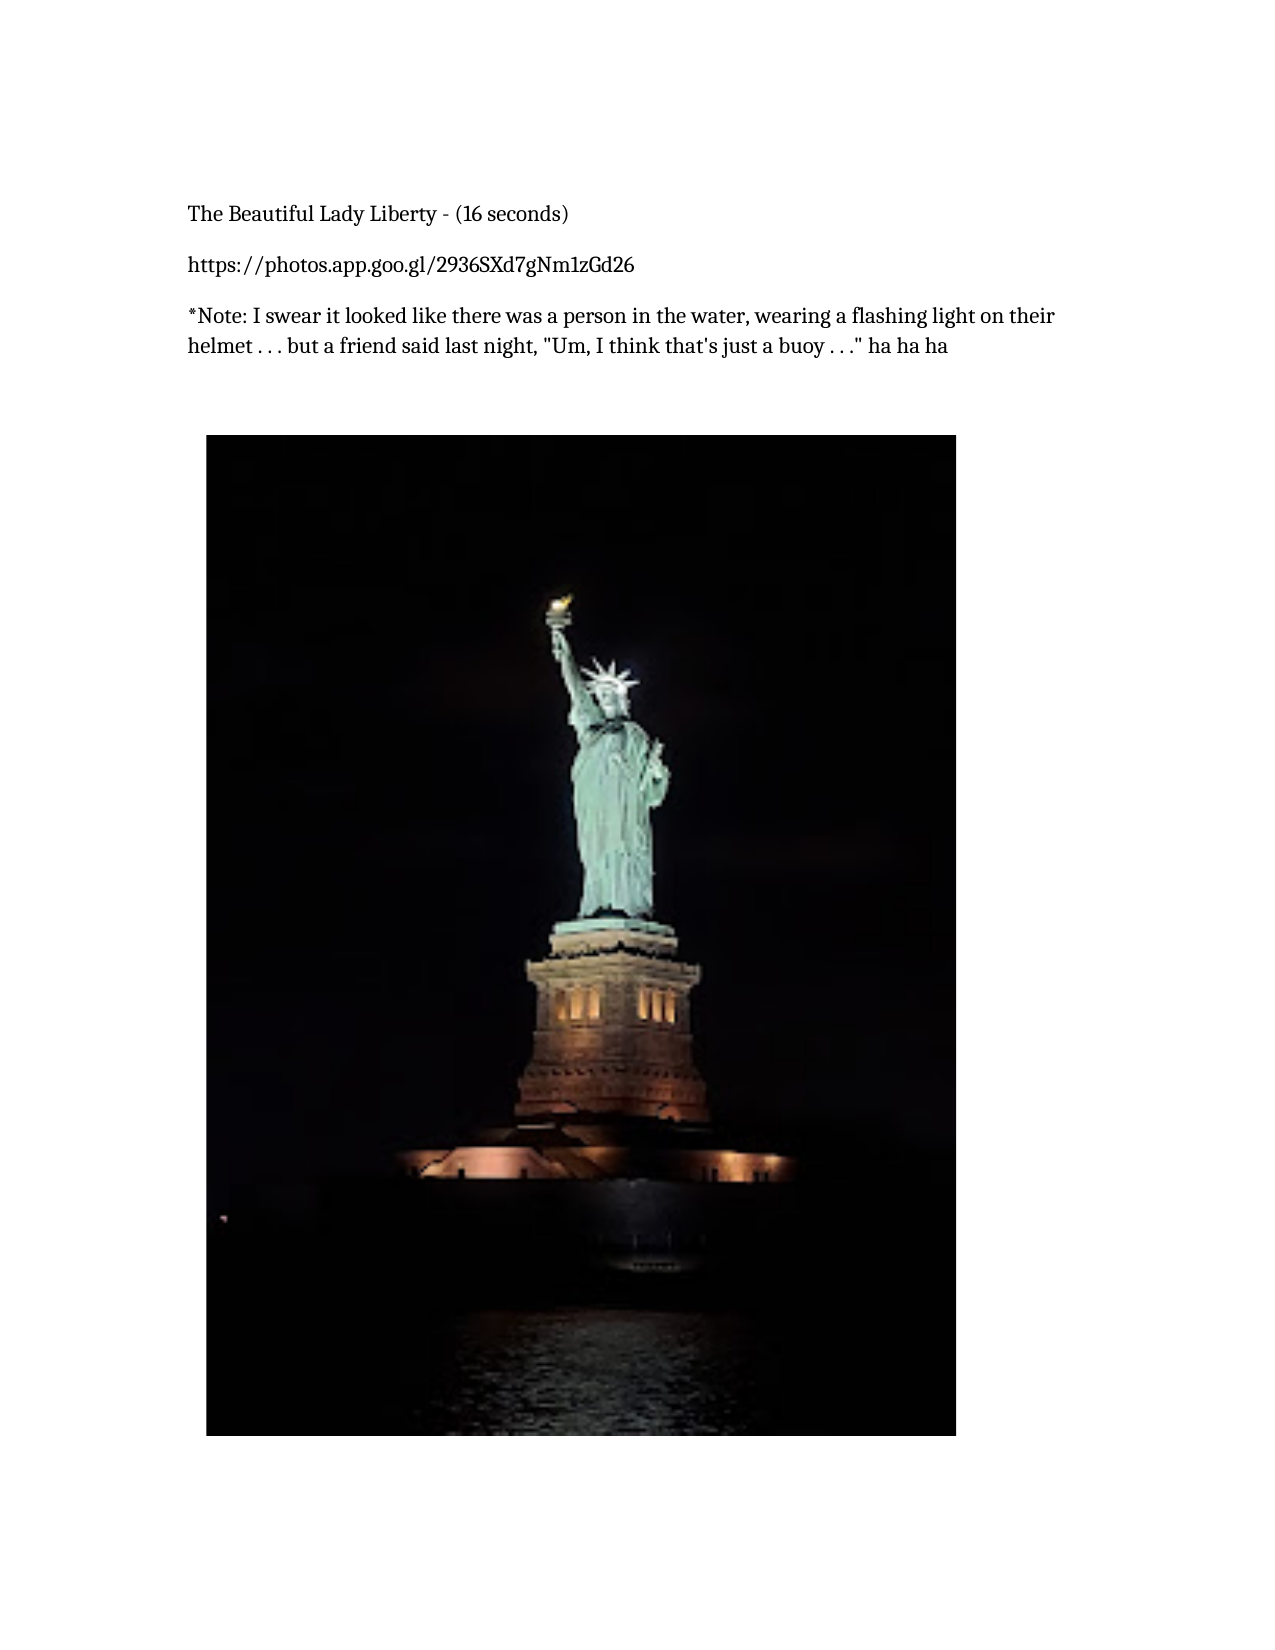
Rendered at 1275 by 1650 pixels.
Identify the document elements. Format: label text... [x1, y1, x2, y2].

text *Note: I swear it looked like there was a person in the water, wearing a flashing light on their helmet . . . but a friend said last night, "Um, I think that's just a buoy . . ." ha ha ha [187, 303, 1087, 360]
text https://photos.app.goo.gl/2936SXd7gNm1zGd26 [187, 252, 1087, 278]
text The Beautiful Lady Liberty - (16 seconds) [187, 201, 1087, 227]
picture [206, 435, 957, 1436]
